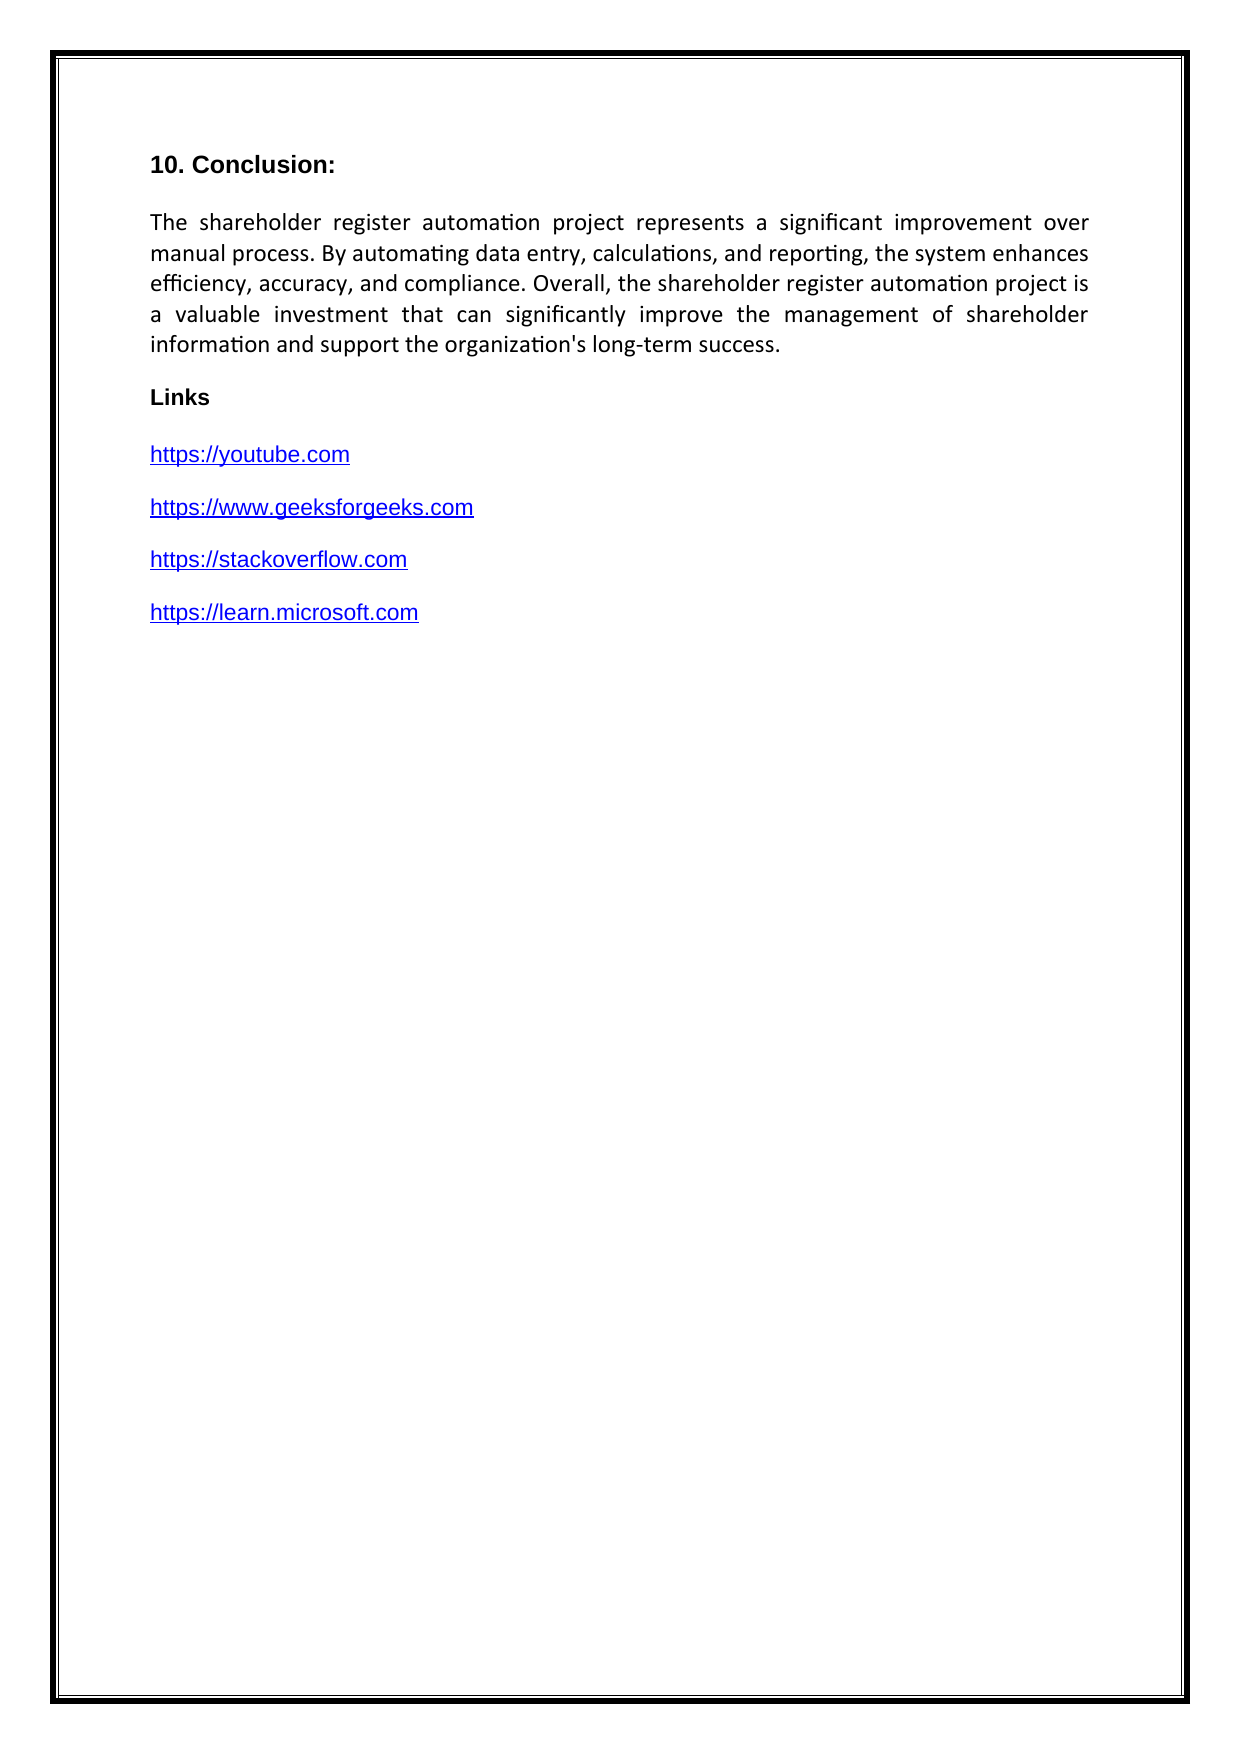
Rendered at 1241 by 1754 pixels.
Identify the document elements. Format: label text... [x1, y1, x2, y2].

text https://youtube.com [150, 441, 1090, 467]
subtitle 10. Conclusion: [150, 150, 1090, 179]
text https://stackoverflow.com [150, 546, 1090, 572]
text https://learn.microsoft.com [150, 599, 1090, 625]
text The shareholder register automation project represents a significant improvement over manual process. By automating data entry, calculations, and reporting, the system enhances efficiency, accuracy, and compliance. Overall, the shareholder register automation project is a valuable investment that can significantly improve the management of shareholder information and support the organization's long-term success. [150, 206, 1090, 359]
subtitle Links [150, 384, 1090, 410]
text https://www.geeksforgeeks.com [150, 493, 1090, 520]
